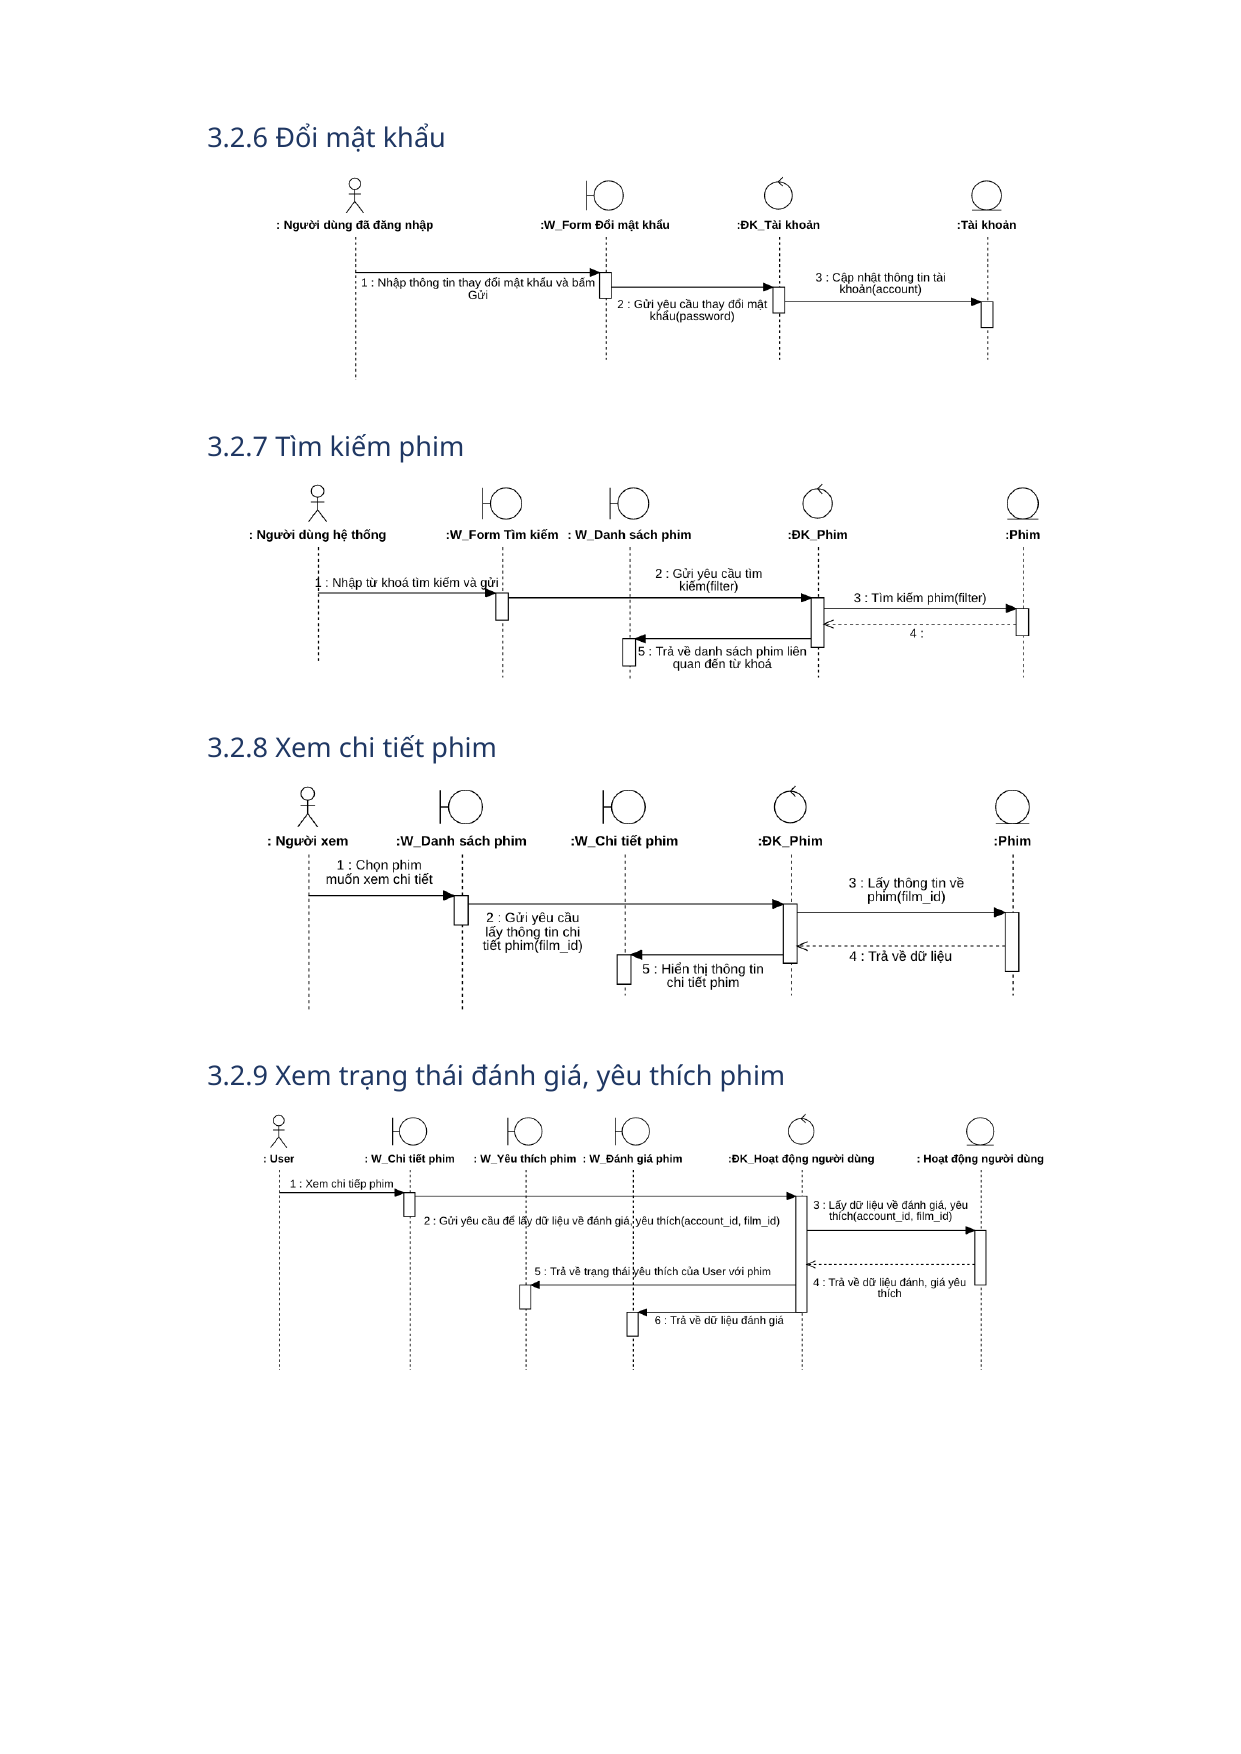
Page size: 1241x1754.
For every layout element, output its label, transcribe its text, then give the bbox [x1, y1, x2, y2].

picture [264, 775, 1036, 1010]
subtitle 3.2.8 Xem chi tiết phim [207, 728, 1093, 765]
subtitle 3.2.7 Tìm kiếm phim [207, 428, 1093, 464]
picture [245, 474, 1055, 681]
subtitle 3.2.9 Xem trạng thái đánh giá, yêu thích phim [207, 1057, 1093, 1094]
picture [247, 1103, 1053, 1370]
picture [275, 165, 1025, 380]
subtitle 3.2.6 Đổi mật khẩu [207, 118, 1093, 155]
